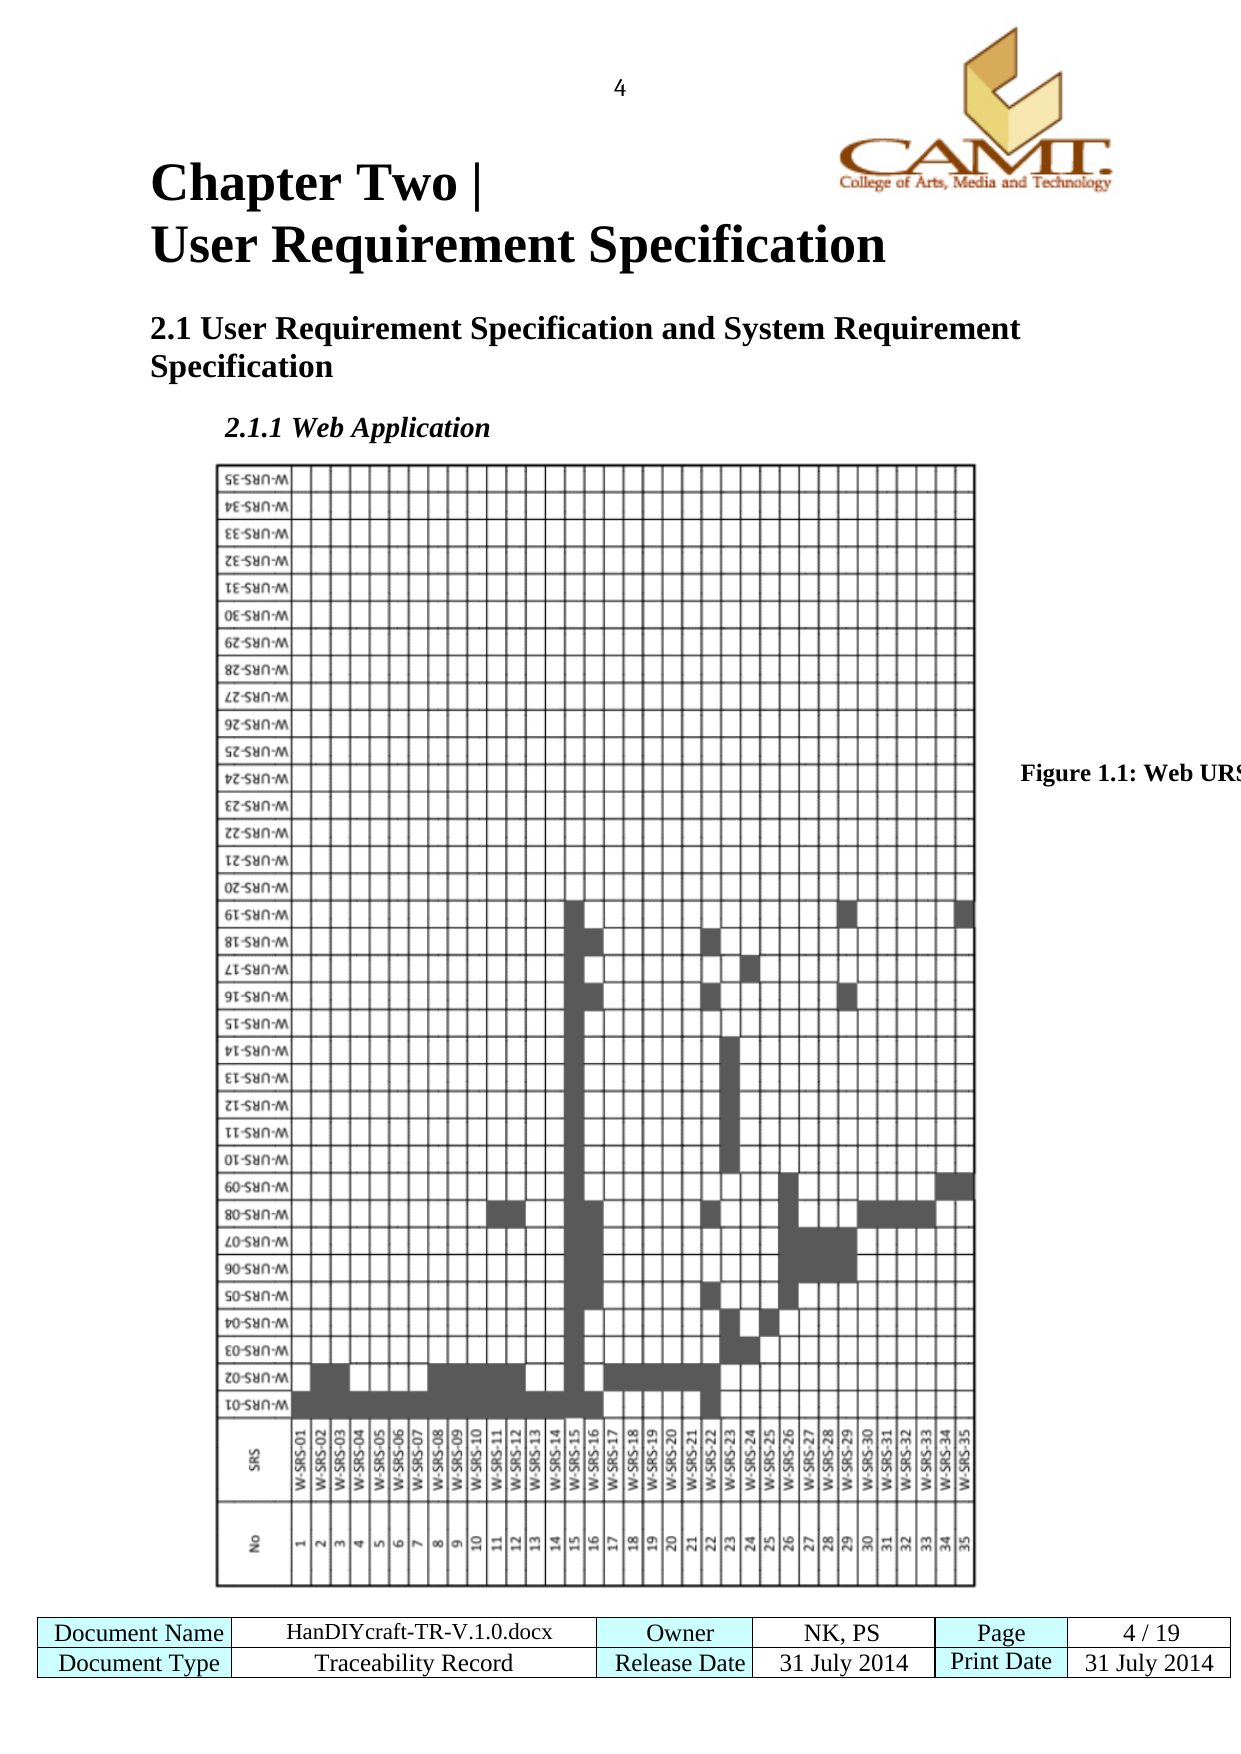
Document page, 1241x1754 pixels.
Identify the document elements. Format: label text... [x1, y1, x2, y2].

text 2.1 User Requirement Specification and System Requirement Specification [150, 308, 1090, 385]
text Chapter Two | [150, 150, 1090, 212]
text 2.1.1 Web Application [150, 410, 1090, 443]
text User Requirement Specification [150, 212, 1090, 274]
picture [755, 18, 1221, 207]
